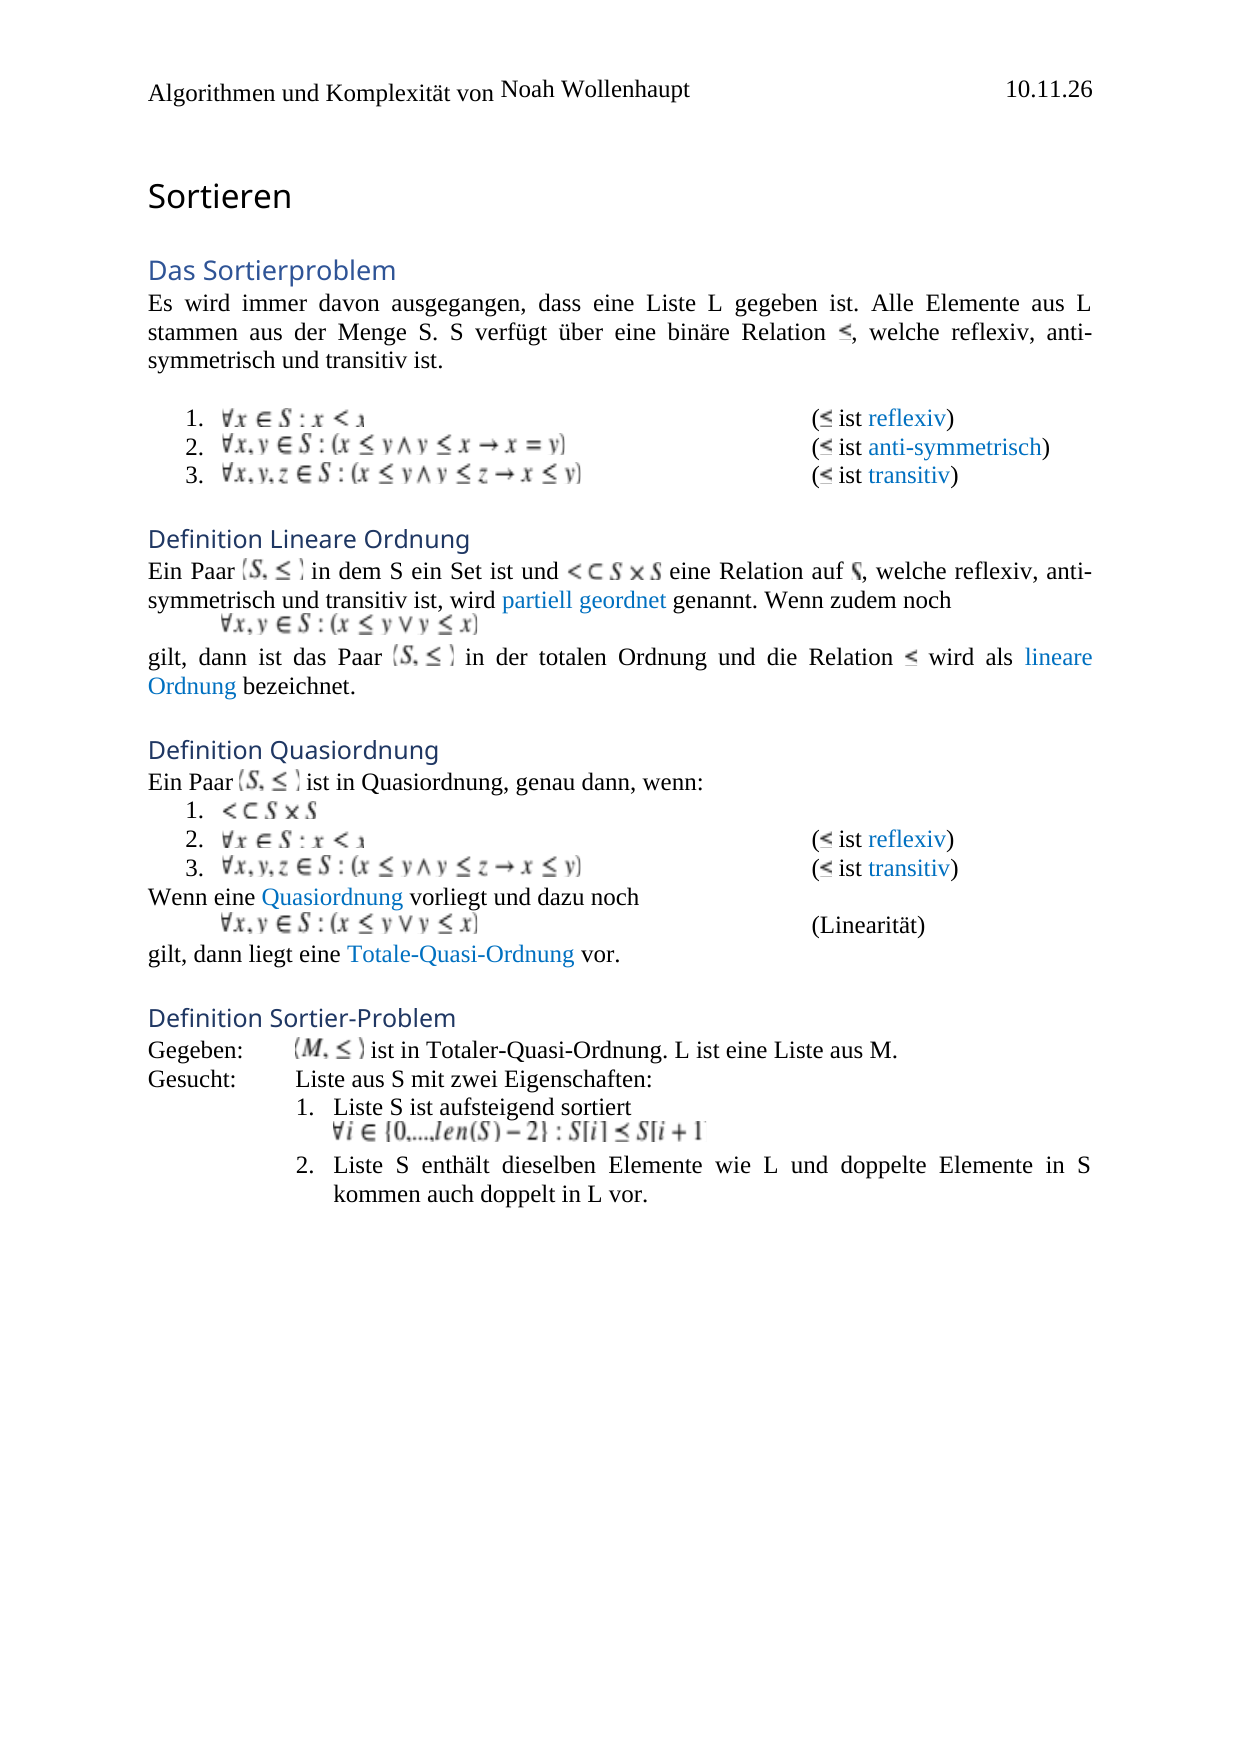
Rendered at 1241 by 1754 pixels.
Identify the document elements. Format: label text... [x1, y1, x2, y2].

text gilt, dann liegt eine Totale-Quasi-Ordnung vor. [148, 939, 1093, 968]
subtitle Sortieren [148, 173, 1093, 218]
list ( ist reflexiv) [185, 824, 1093, 853]
text Es wird immer davon ausgegangen, dass eine Liste L gegeben ist. Alle Elemente aus L stammen aus der Menge S. S verfügt über eine binäre Relation , welche reflexiv, anti-symmetrisch und transitiv ist. [148, 288, 1093, 374]
text Gegeben: ist in Totaler-Quasi-Ordnung. L ist eine Liste aus M. [148, 1035, 1093, 1064]
text Gesucht: Liste aus S mit zwei Eigenschaften: [148, 1064, 1093, 1092]
list ( ist reflexiv) [185, 403, 1093, 432]
text Ein Paar in dem S ein Set ist und eine Relation auf , welche reflexiv, anti-symmetrisch und transitiv ist, wird partiell geordnet genannt. Wenn zudem noch [148, 556, 1093, 613]
text Ein Paar ist in Quasiordnung, genau dann, wenn: [148, 767, 1093, 796]
list ( ist transitiv) [185, 853, 1093, 882]
list Liste S enthält dieselben Elemente wie L und doppelte Elemente in S kommen auch doppelt in L vor. [296, 1150, 1093, 1207]
list Liste S ist aufsteigend sortiert [296, 1092, 1093, 1121]
list ( ist anti-symmetrisch) [185, 432, 1093, 460]
subtitle Definition Sortier-Problem [148, 1001, 1093, 1035]
text (Linearität) [148, 911, 1093, 939]
text Wenn eine Quasiordnung vorliegt und dazu noch [148, 882, 1093, 911]
text gilt, dann ist das Paar in der totalen Ordnung und die Relation wird als lineare Ordnung bezeichnet. [148, 642, 1093, 700]
subtitle Das Sortierproblem [148, 251, 1093, 288]
subtitle Definition Lineare Ordnung [148, 522, 1093, 556]
subtitle Definition Quasiordnung [148, 733, 1093, 767]
list ( ist transitiv) [185, 460, 1093, 489]
